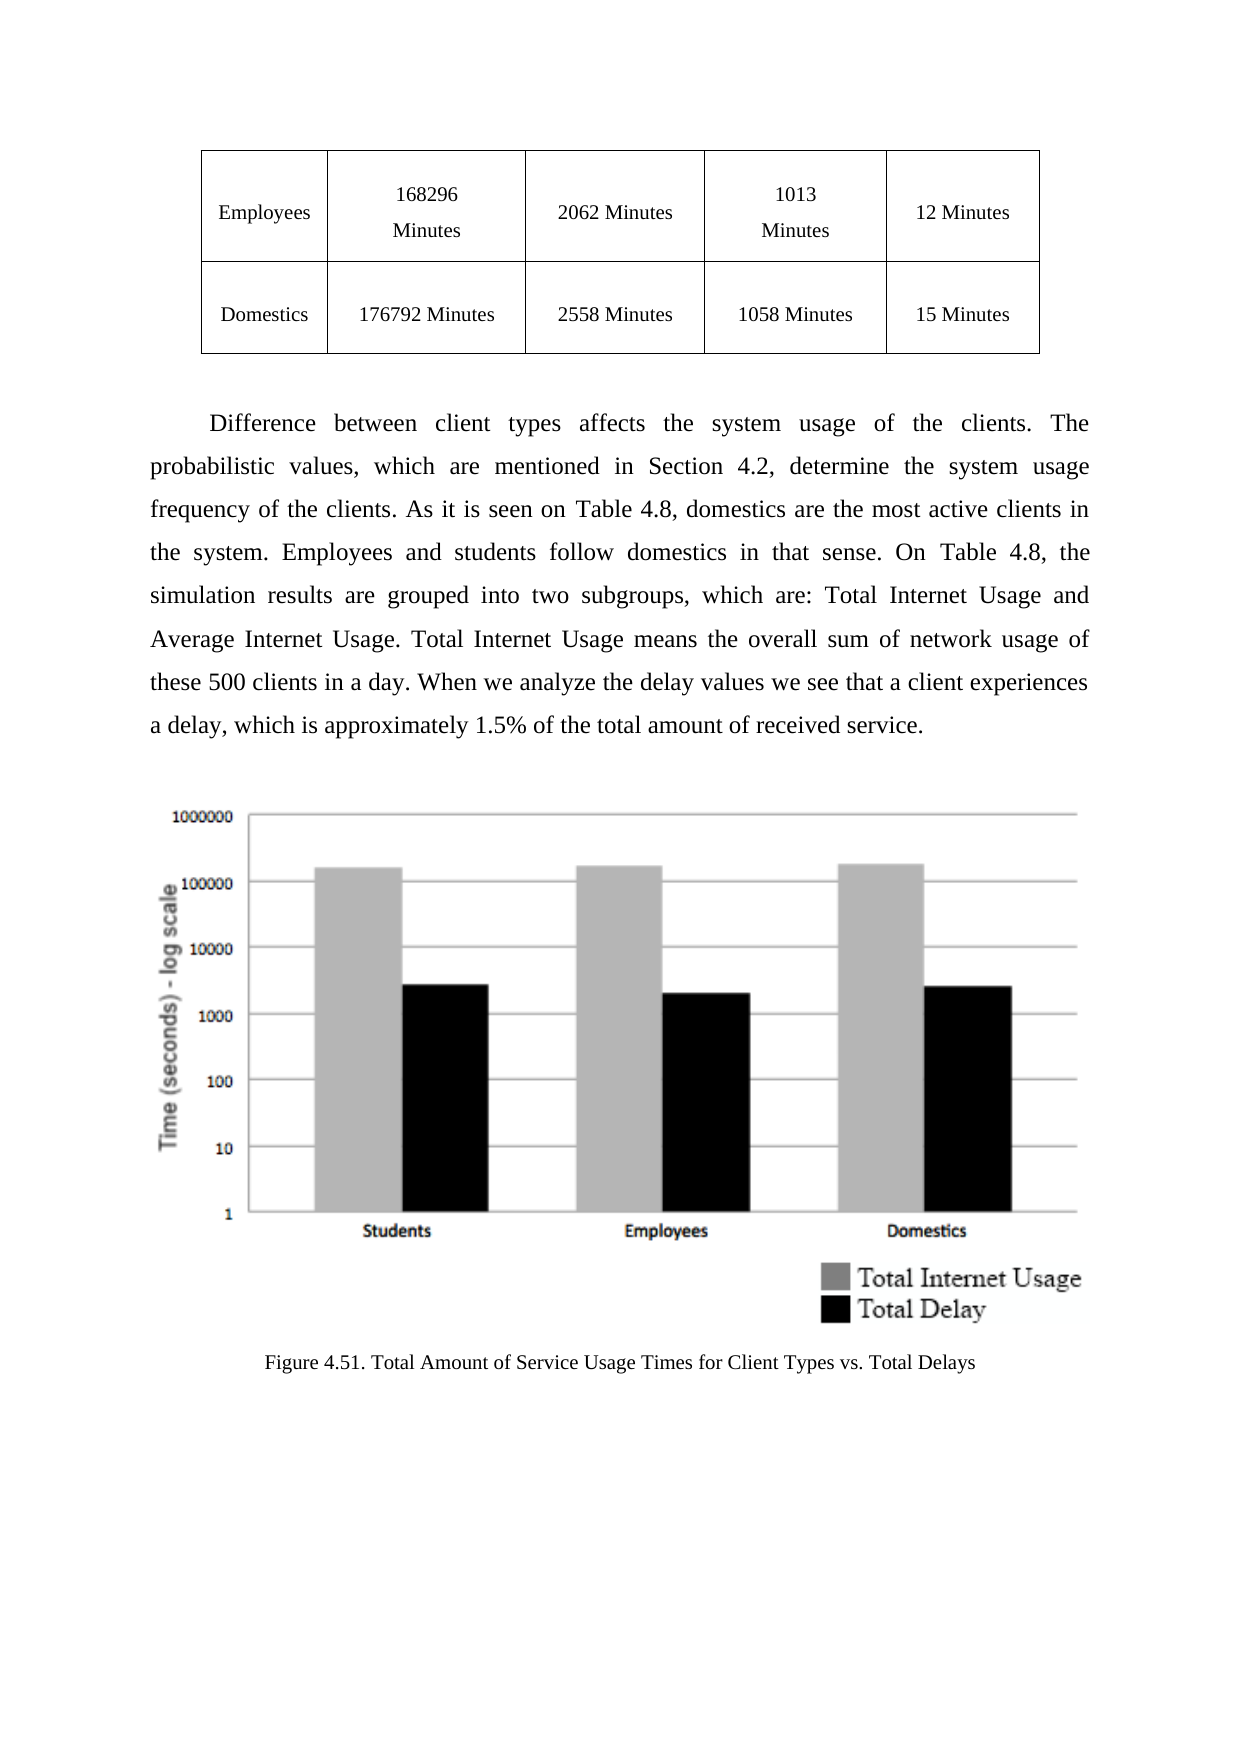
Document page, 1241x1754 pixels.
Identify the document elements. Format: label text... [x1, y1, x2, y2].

table_cell 15 Minutes [887, 262, 1039, 353]
table_cell 1058 Minutes [705, 262, 886, 353]
text Figure .. Total Amount of Service Usage Times for Client Types vs. Total Delays [150, 1350, 1090, 1374]
table_cell 12 Minutes [887, 151, 1039, 261]
table_cell 2558 Minutes [526, 262, 704, 353]
table_cell 168296 Minutes [328, 151, 525, 261]
table_cell 1013 Minutes [705, 151, 886, 261]
table_cell Employees [202, 151, 327, 261]
table_cell 2062 Minutes [526, 151, 704, 261]
table_cell Domestics [202, 262, 327, 353]
picture [150, 778, 1090, 1325]
table_cell 176792 Minutes [328, 262, 525, 353]
